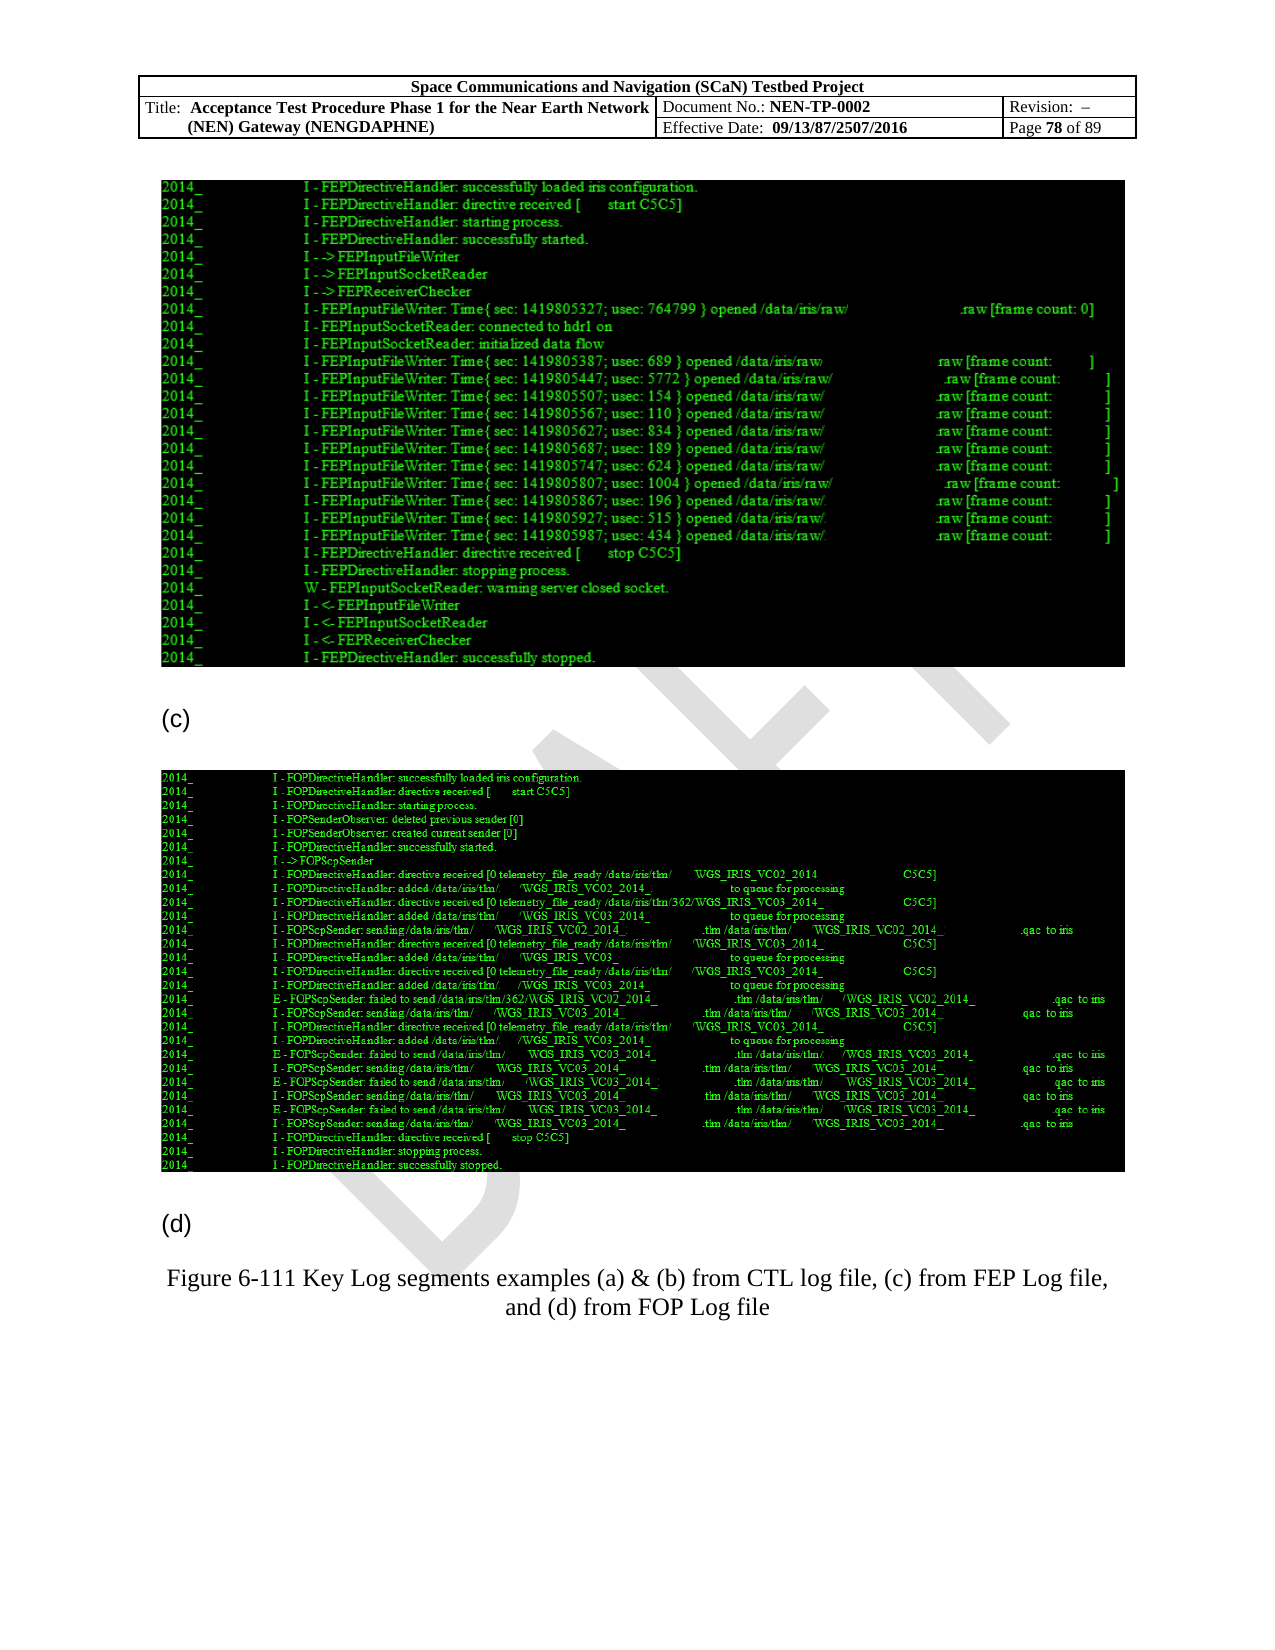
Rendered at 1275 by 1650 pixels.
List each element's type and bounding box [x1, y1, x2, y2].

table_cell [150, 168, 1125, 692]
table_cell [150, 692, 1125, 758]
table_cell [150, 1197, 1125, 1263]
picture [161, 180, 1125, 667]
picture [161, 770, 1125, 1172]
table_cell [150, 758, 1125, 1197]
